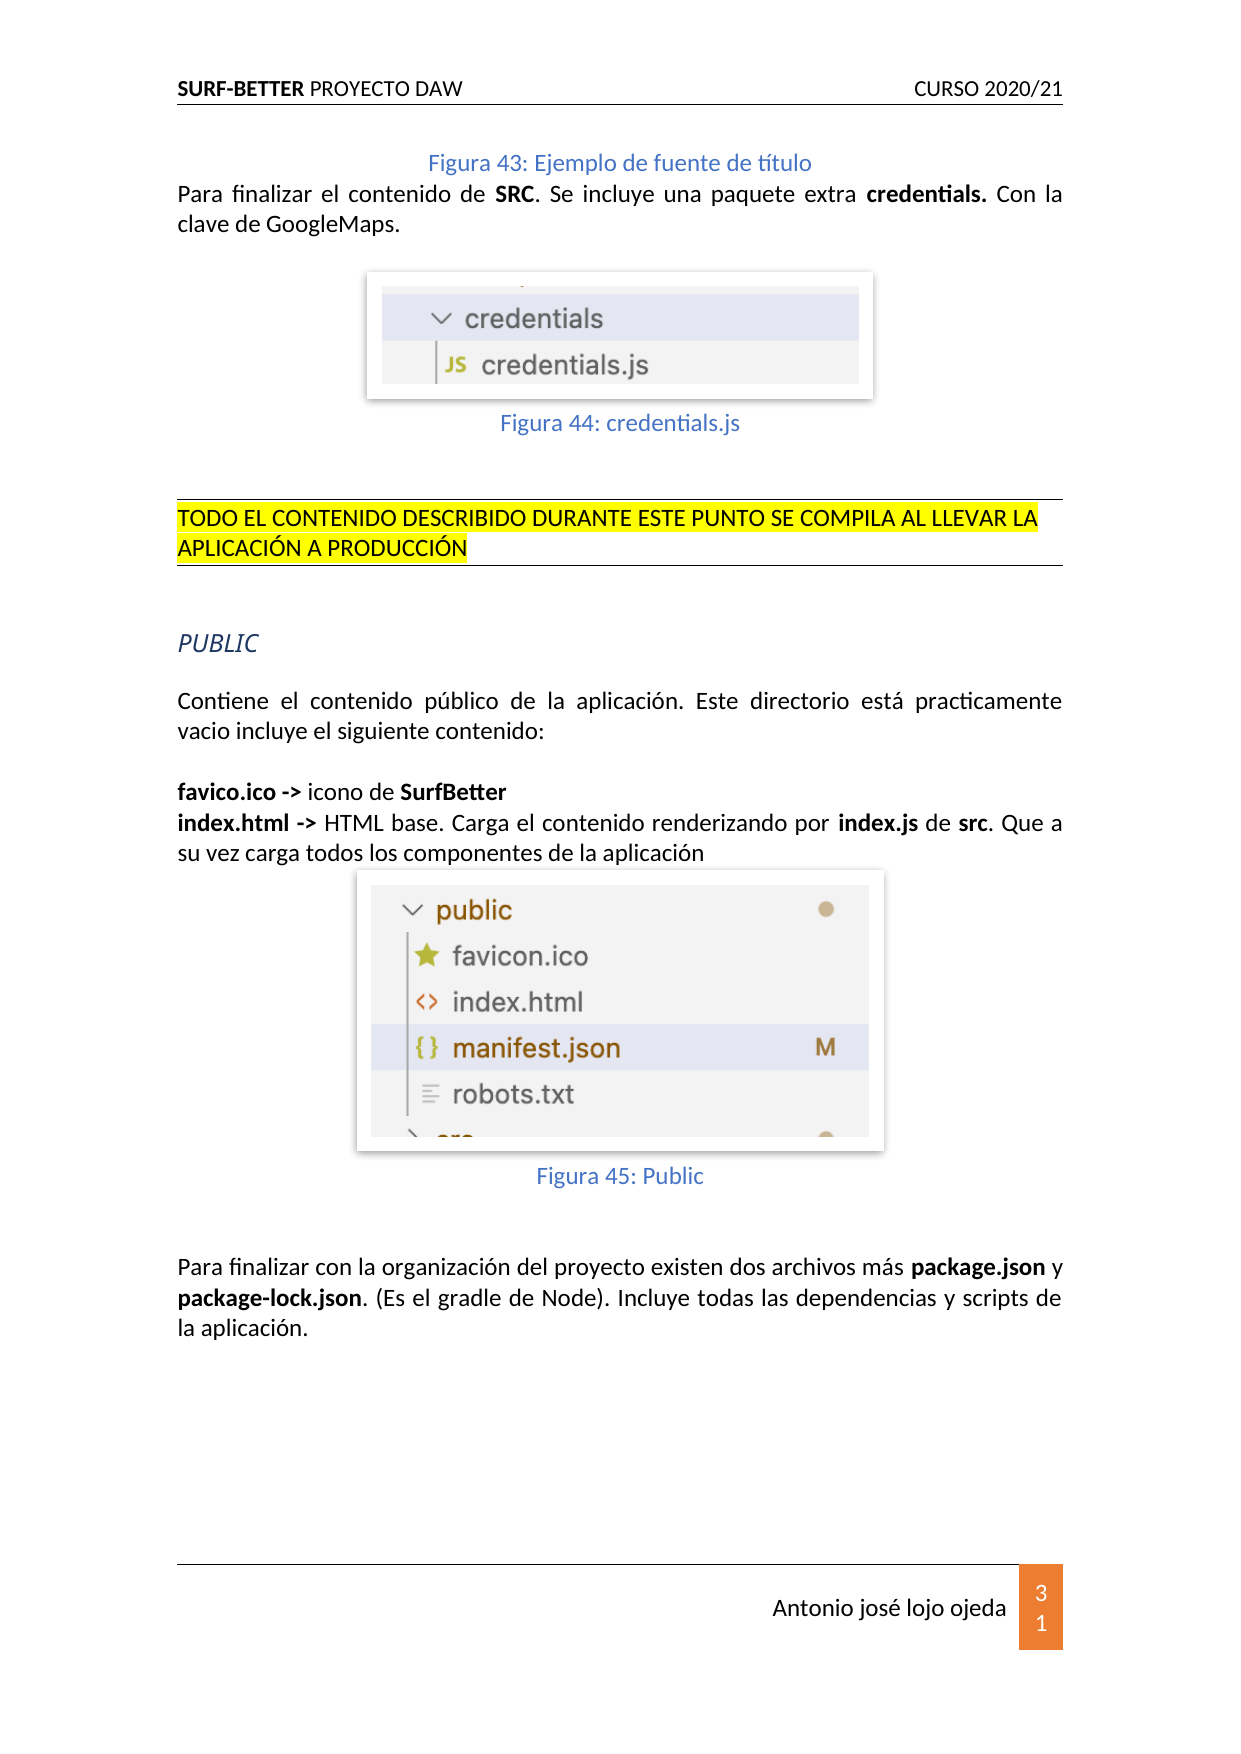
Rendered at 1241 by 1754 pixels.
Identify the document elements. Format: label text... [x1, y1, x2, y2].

text favico.ico -> icono de SurfBetter [177, 776, 1063, 807]
text Figura 45: Public [177, 1160, 1063, 1190]
text Figura 44: credentials.js [177, 407, 1063, 438]
text index.html -> HTML base. Carga el contenido renderizando por index.js de src. Que a su vez carga todos los componentes de la aplicación [177, 807, 1063, 868]
subtitle PUBLIC [177, 626, 1063, 660]
picture [371, 885, 869, 1137]
text TODO EL CONTENIDO DESCRIBIDO DURANTE ESTE PUNTO SE COMPILA AL LLEVAR LA APLICACIÓN A PRODUCCIÓN [177, 500, 1063, 565]
text Para finalizar el contenido de SRC. Se incluye una paquete extra credentials. Con la clave de GoogleMaps. [177, 178, 1063, 239]
picture [382, 286, 859, 384]
text Para finalizar con la organización del proyecto existen dos archivos más package.json y package-lock.json. (Es el gradle de Node). Incluye todas las dependencias y scripts de la aplicación. [177, 1251, 1063, 1343]
text Figura 43: Ejemplo de fuente de título [177, 148, 1063, 178]
subtitle Contiene el contenido público de la aplicación. Este directorio está practicamente vacio incluye el siguiente contenido: [177, 685, 1063, 746]
